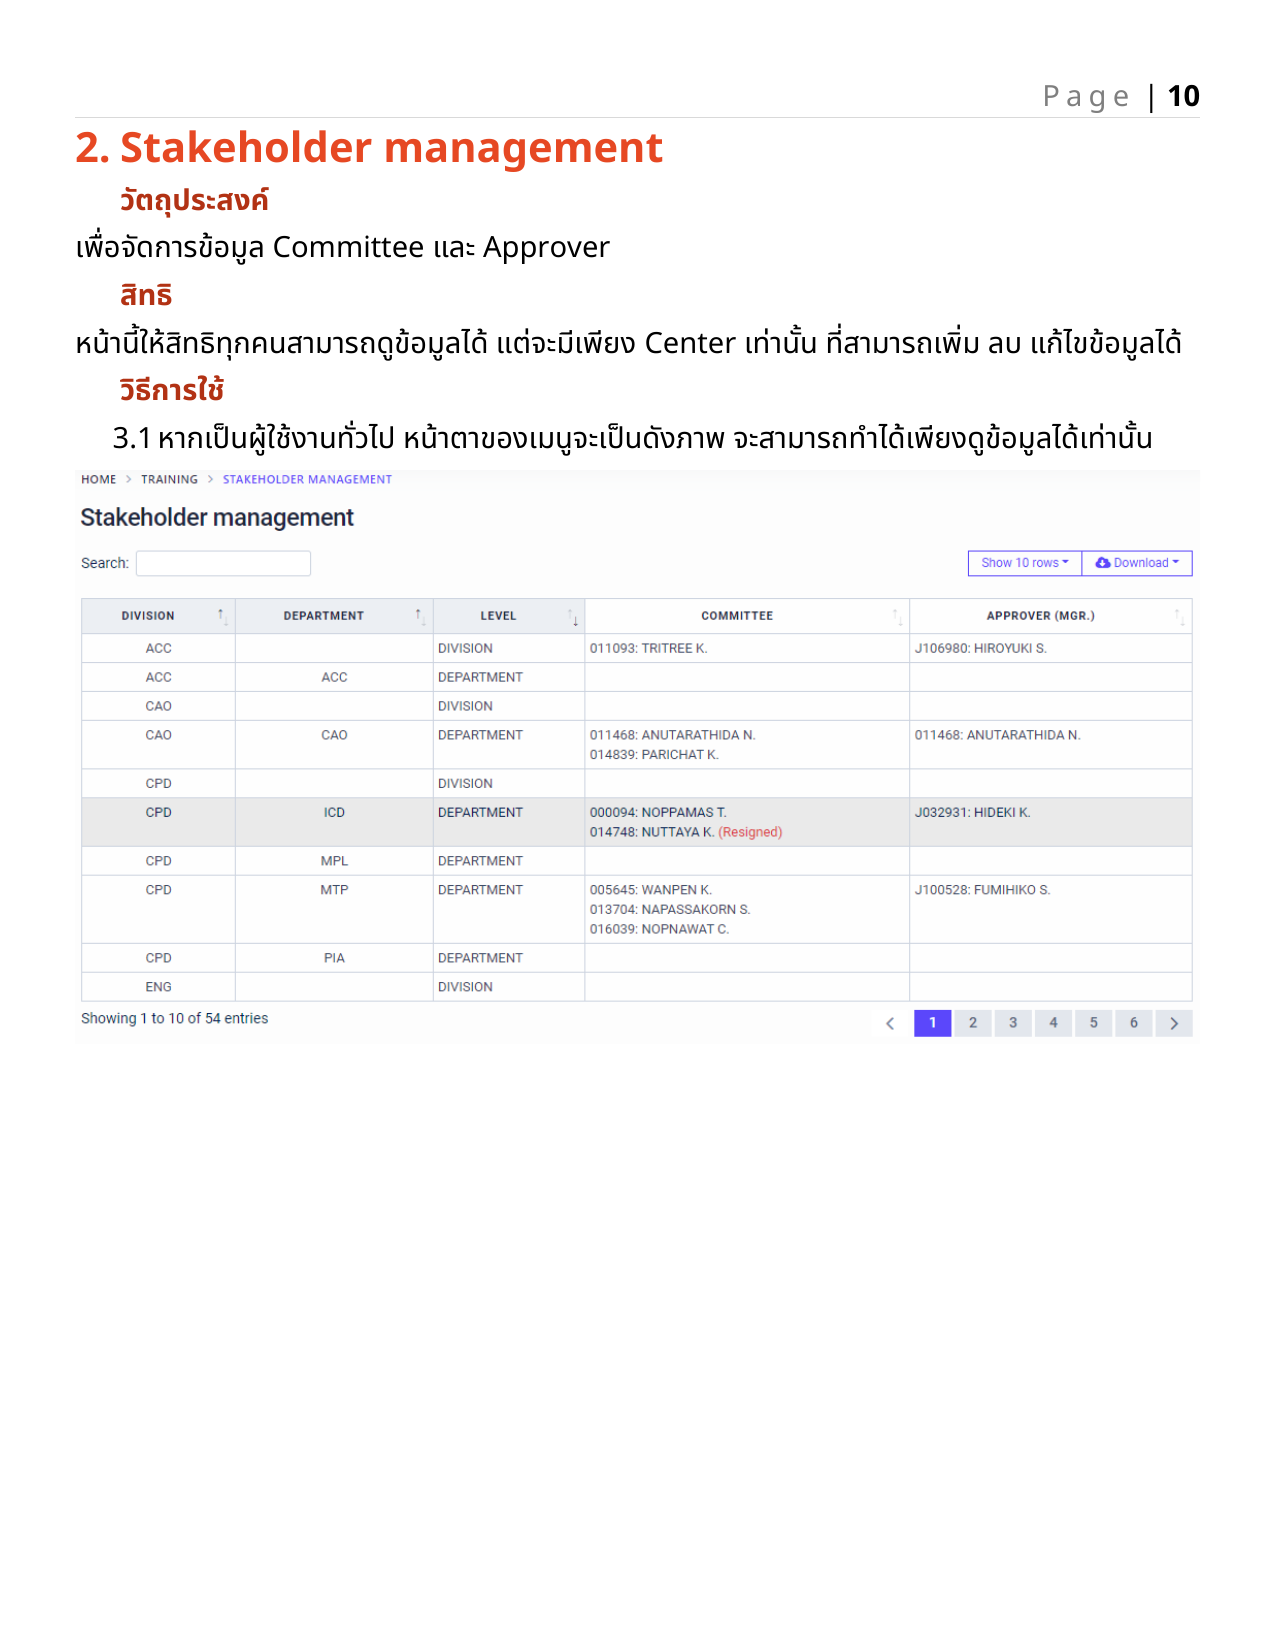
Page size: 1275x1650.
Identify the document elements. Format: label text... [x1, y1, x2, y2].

subtitle วิธีการใช้ [120, 370, 1200, 414]
subtitle สิทธิ [120, 274, 1200, 318]
picture [75, 470, 1200, 1044]
text เพื่อจัดการข้อมูล Committee และ Approver [75, 227, 1200, 271]
subtitle Stakeholder management [75, 118, 1200, 174]
text หน้านี้ให้สิทธิทุกคนสามารถดูข้อมูลได้ แต่จะมีเพียง Center เท่านั้น ที่สามารถเพิ่ม ลบ แก้ไขข้อมูลได้ [75, 322, 1200, 366]
subtitle วัตถุประสงค์ [120, 179, 1200, 223]
list หากเป็นผู้ใช้งานทั่วไป หน้าตาของเมนูจะเป็นดังภาพ จะสามารถทำได้เพียงดูข้อมูลได้เท่านั้น [112, 417, 1200, 461]
